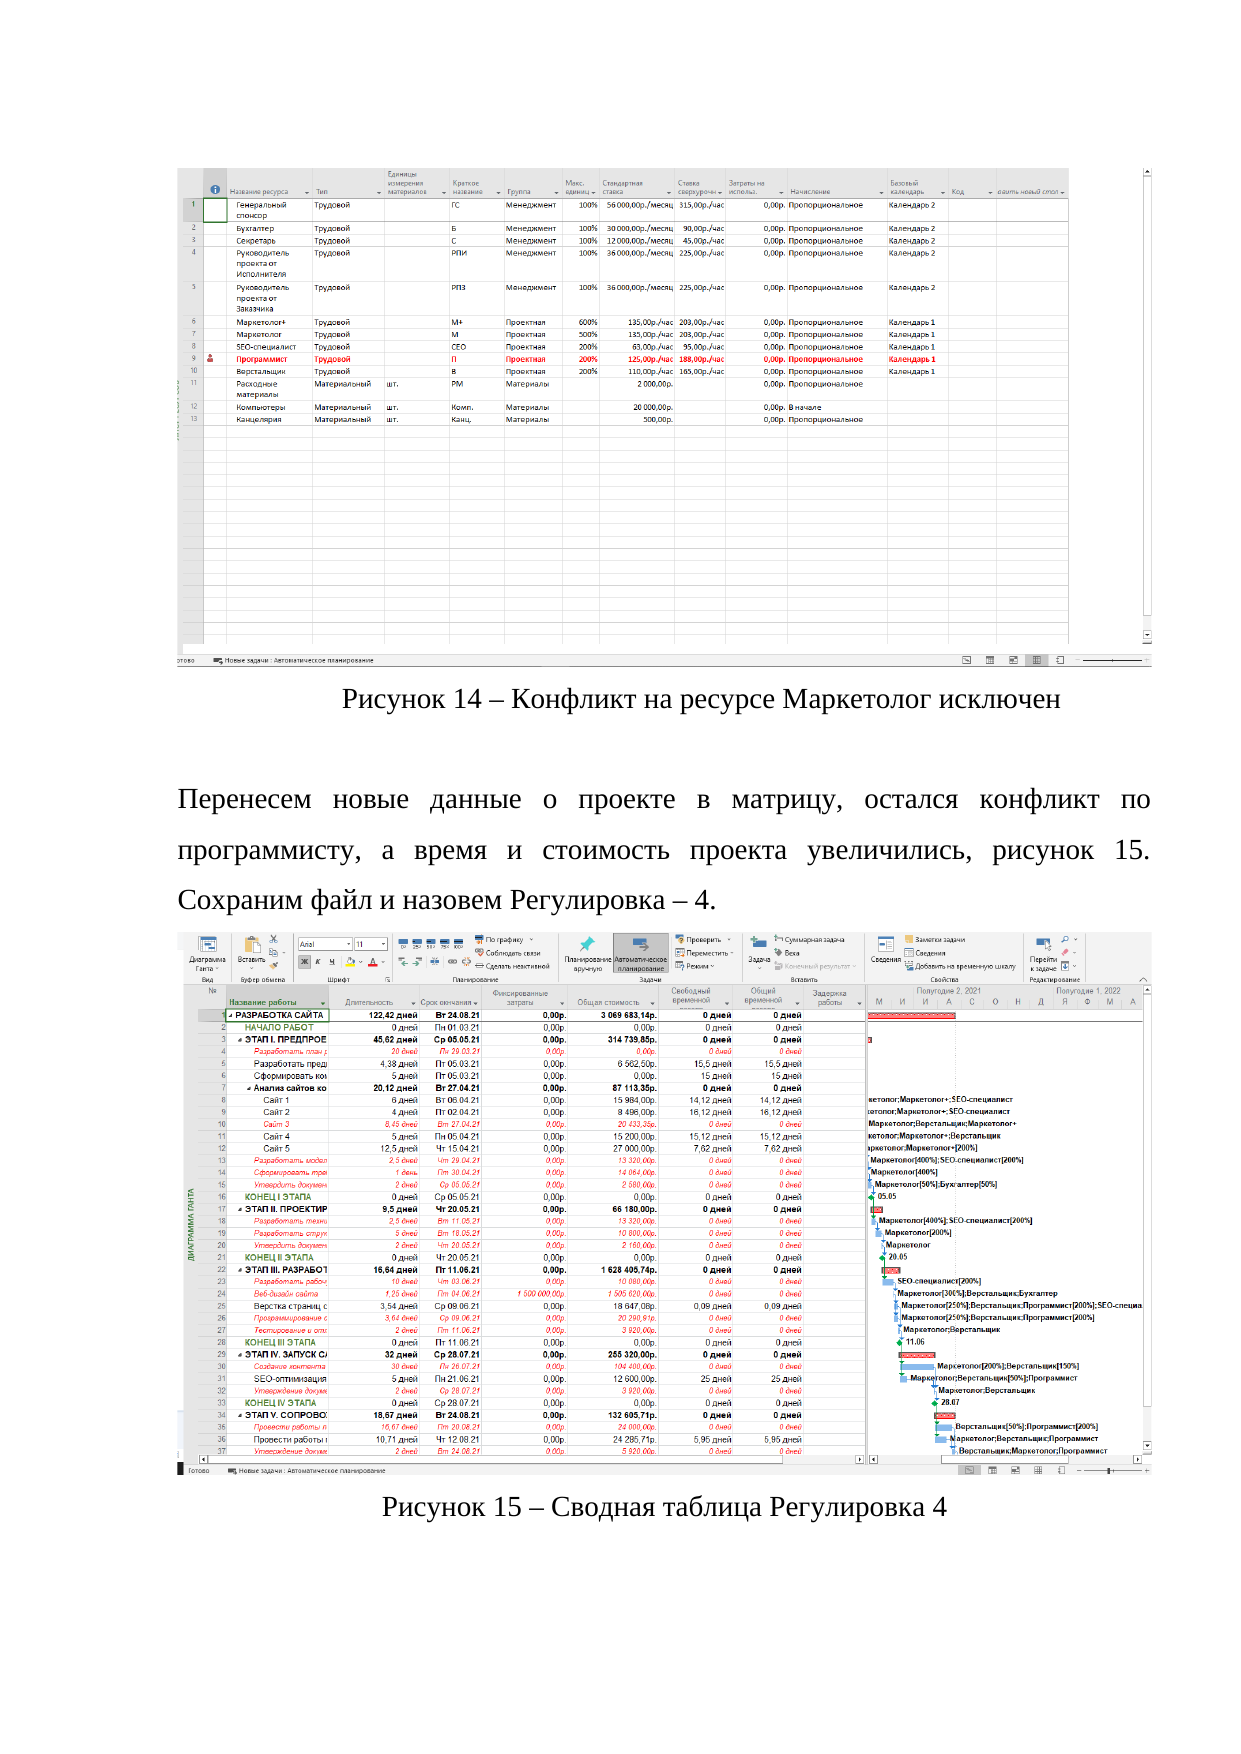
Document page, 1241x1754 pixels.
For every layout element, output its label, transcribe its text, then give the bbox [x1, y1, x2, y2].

text Рисунок 14 – Конфликт на ресурсе Маркетолог исключен [177, 681, 1152, 714]
picture [177, 168, 1152, 667]
text Рисунок 15 – Сводная таблица Регулировка 4 [177, 1489, 1152, 1523]
picture [177, 932, 1152, 1475]
text Перенесем новые данные о проекте в матрицу, остался конфликт по программисту, а время и стоимость проекта увеличились, рисунок 15. Сохраним файл и назовем Регулировка – 4. [177, 781, 1152, 916]
